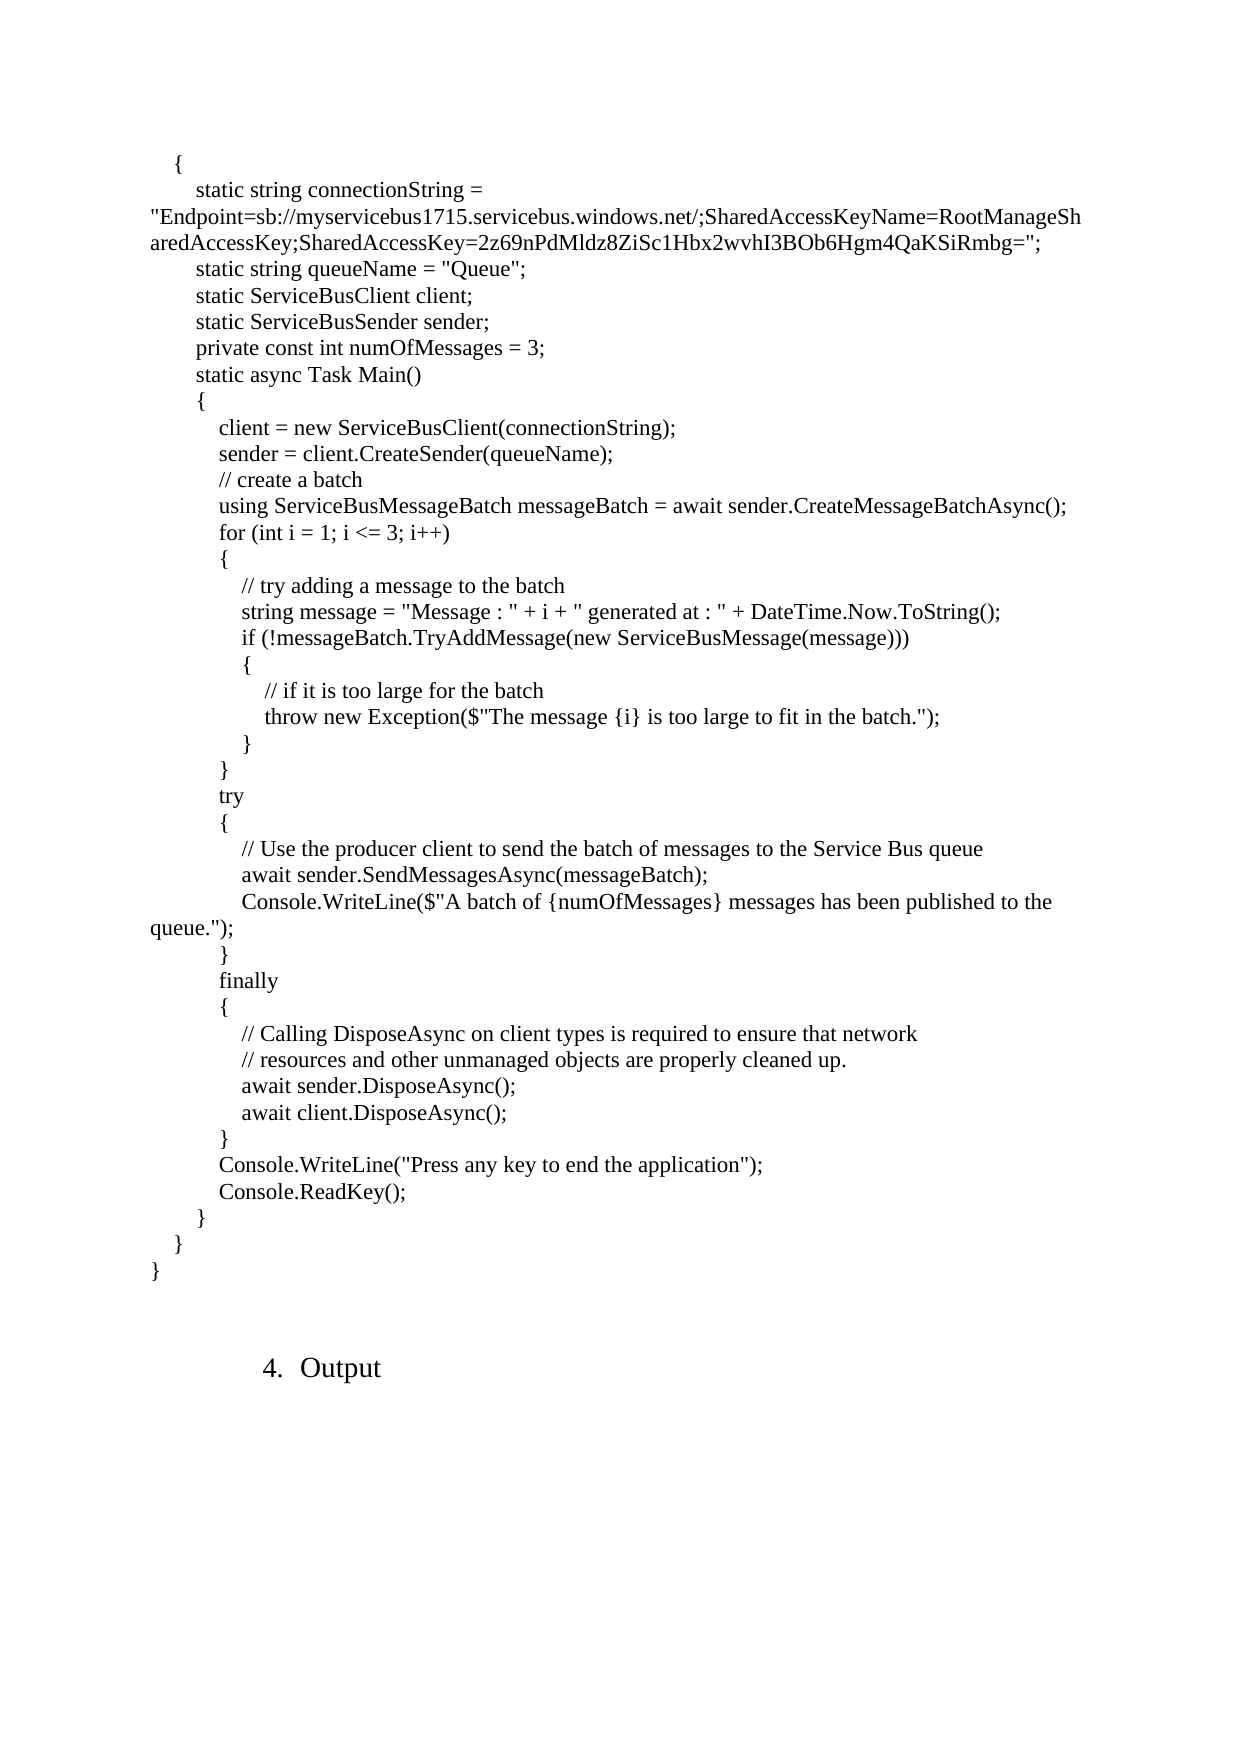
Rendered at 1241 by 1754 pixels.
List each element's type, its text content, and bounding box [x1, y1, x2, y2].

text { [150, 545, 1090, 572]
text { [150, 387, 1090, 413]
text await sender.SendMessagesAsync(messageBatch); [150, 862, 1090, 888]
text sender = client.CreateSender(queueName); [150, 440, 1090, 466]
text await sender.DisposeAsync(); [150, 1072, 1090, 1099]
list Output [262, 1350, 1090, 1384]
text // if it is too large for the batch [150, 677, 1090, 703]
text } [150, 1204, 1090, 1231]
text for (int i = 1; i <= 3; i++) [150, 519, 1090, 545]
text throw new Exception($"The message {i} is too large to fit in the batch."); [150, 703, 1090, 730]
text static ServiceBusSender sender; [150, 308, 1090, 334]
text // resources and other unmanaged objects are properly cleaned up. [150, 1046, 1090, 1072]
text using ServiceBusMessageBatch messageBatch = await sender.CreateMessageBatchAsync(); [150, 493, 1090, 519]
text Console.WriteLine($"A batch of {numOfMessages} messages has been published to the queue."); [150, 888, 1090, 941]
text } [150, 1125, 1090, 1151]
text static string connectionString = "Endpoint=sb://myservicebus1715.servicebus.windows.net/;SharedAccessKeyName=RootManageSharedAccessKey;SharedAccessKey=2z69nPdMldz8ZiSc1Hbx2wvhI3BOb6Hgm4QaKSiRmbg="; [150, 176, 1090, 255]
text { [150, 993, 1090, 1020]
text } [150, 730, 1090, 756]
text { [150, 150, 1090, 176]
text { [150, 651, 1090, 677]
text await client.DisposeAsync(); [150, 1099, 1090, 1125]
text static string queueName = "Queue"; [150, 255, 1090, 282]
text } [150, 1257, 1090, 1283]
text private const int numOfMessages = 3; [150, 334, 1090, 361]
text // Calling DisposeAsync on client types is required to ensure that network [150, 1020, 1090, 1046]
text try [150, 782, 1090, 809]
text // create a batch [150, 466, 1090, 493]
text Console.ReadKey(); [150, 1178, 1090, 1204]
text // try adding a message to the batch [150, 572, 1090, 598]
text Console.WriteLine("Press any key to end the application"); [150, 1151, 1090, 1178]
text } [150, 1231, 1090, 1257]
text finally [150, 967, 1090, 993]
text if (!messageBatch.TryAddMessage(new ServiceBusMessage(message))) [150, 624, 1090, 651]
text static ServiceBusClient client; [150, 282, 1090, 308]
text client = new ServiceBusClient(connectionString); [150, 413, 1090, 440]
text } [150, 756, 1090, 782]
text // Use the producer client to send the batch of messages to the Service Bus queue [150, 835, 1090, 862]
text { [150, 809, 1090, 835]
text } [150, 941, 1090, 967]
text static async Task Main() [150, 361, 1090, 387]
text string message = "Message : " + i + " generated at : " + DateTime.Now.ToString(); [150, 598, 1090, 624]
